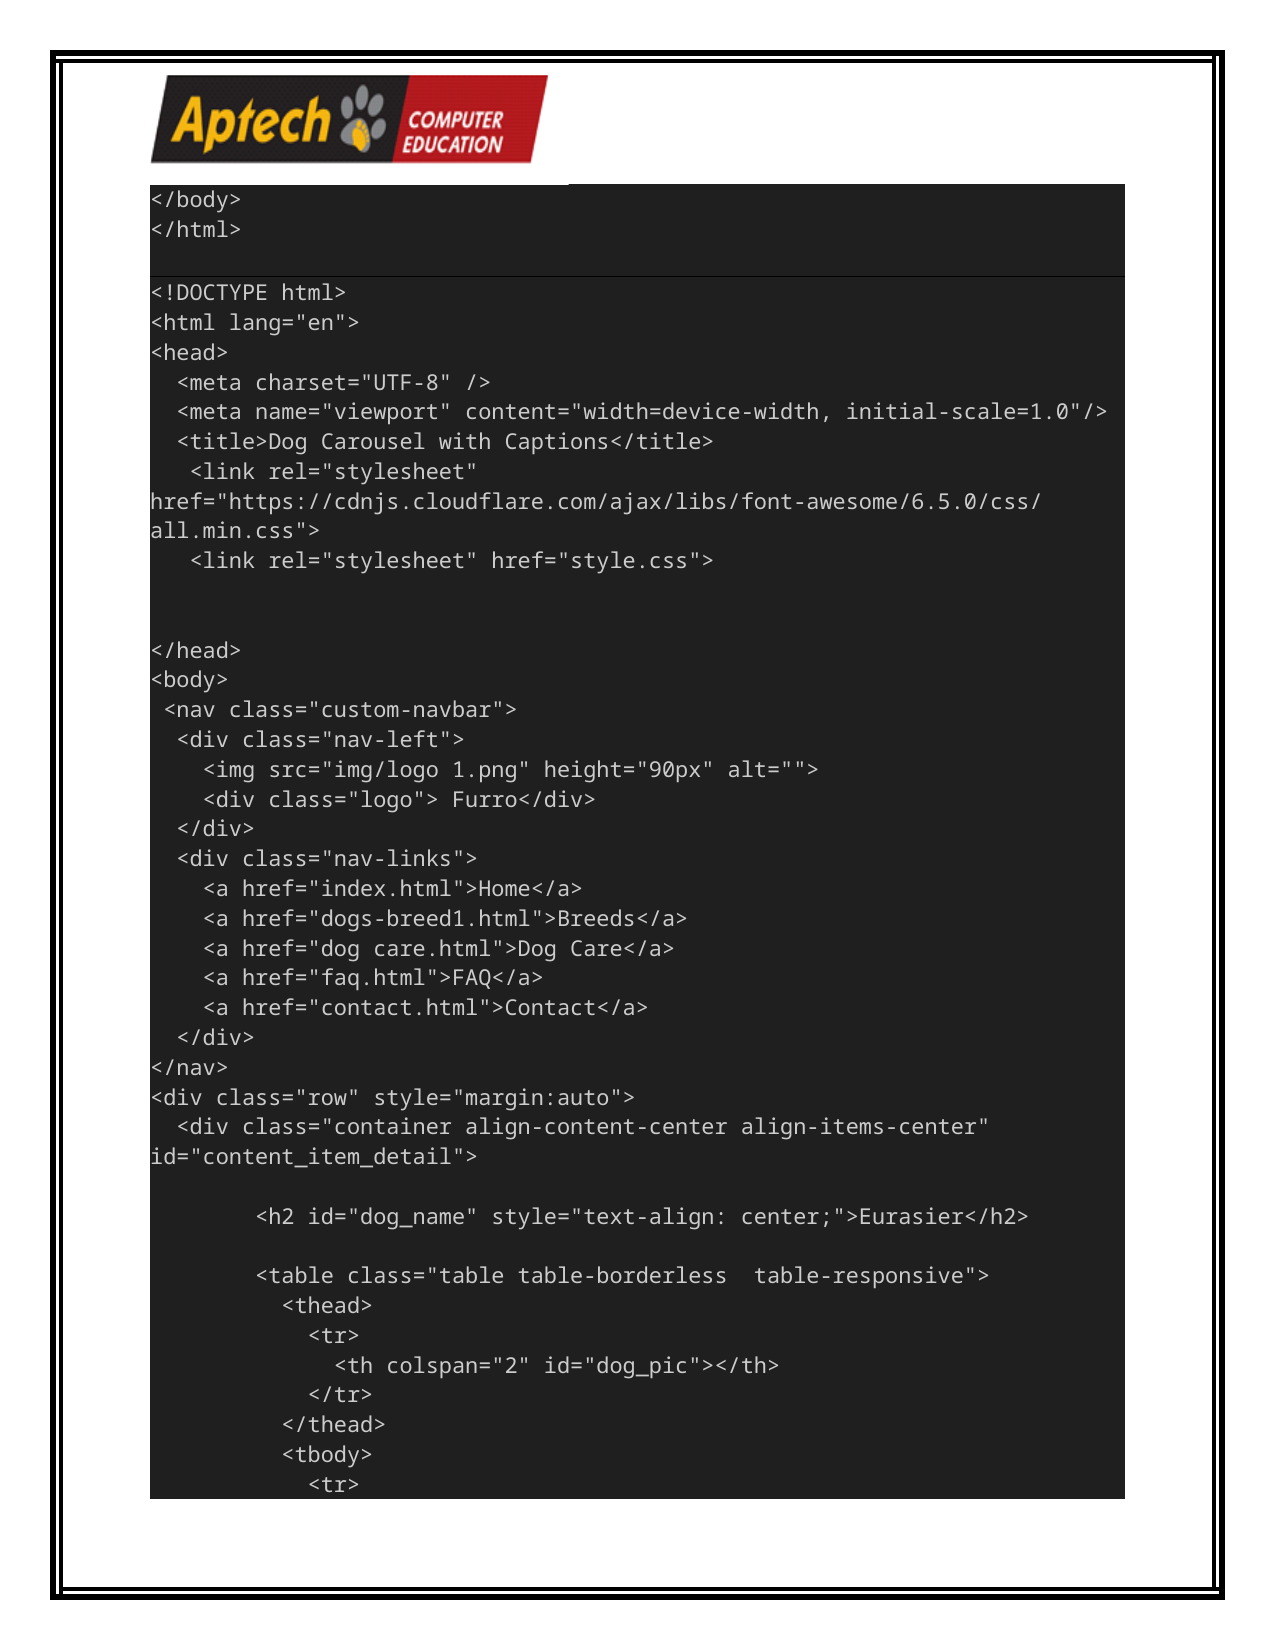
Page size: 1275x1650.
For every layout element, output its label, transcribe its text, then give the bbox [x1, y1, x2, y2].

picture [150, 75, 569, 185]
text <table class="table table-borderless table-responsive"> [150, 1260, 1125, 1290]
text <div class="nav-links"> [150, 843, 1125, 873]
text <thead> [150, 1290, 1125, 1320]
text <html lang="en"> [150, 307, 1125, 337]
text <a href="dogs-breed1.html">Breeds</a> [150, 903, 1125, 933]
text <head> [150, 337, 1125, 367]
text <nav class="custom-navbar"> [150, 694, 1125, 724]
text <tr> [150, 1469, 1125, 1499]
text </html> [150, 214, 1125, 244]
text <tr> [150, 1320, 1125, 1350]
text <title>Dog Carousel with Captions</title> [150, 426, 1125, 456]
text <a href="index.html">Home</a> [150, 873, 1125, 903]
text <th colspan="2" id="dog_pic"></th> [150, 1350, 1125, 1379]
text <a href="dog care.html">Dog Care</a> [150, 933, 1125, 962]
text <a href="contact.html">Contact</a> [150, 992, 1125, 1022]
text <link rel="stylesheet" href="https://cdnjs.cloudflare.com/ajax/libs/font-awesome/6.5.0/css/all.min.css"> [150, 456, 1125, 545]
text <img src="img/logo 1.png" height="90px" alt=""> [150, 754, 1125, 784]
text <meta charset="UTF-8" /> [150, 367, 1125, 396]
text </head> [150, 635, 1125, 664]
text <tbody> [150, 1439, 1125, 1469]
text </tr> [150, 1379, 1125, 1409]
text <a href="faq.html">FAQ</a> [150, 962, 1125, 992]
text </nav> [150, 1052, 1125, 1082]
text <div class="nav-left"> [150, 724, 1125, 754]
text <meta name="viewport" content="width=device-width, initial-scale=1.0"/> [150, 396, 1125, 426]
text </div> [150, 813, 1125, 843]
text <h2 id="dog_name" style="text-align: center;">Eurasier</h2> [150, 1201, 1125, 1231]
text </body> [150, 184, 1125, 214]
text <div class="container align-content-center align-items-center" id="content_item_detail"> [150, 1111, 1125, 1171]
text </div> [150, 1022, 1125, 1052]
text <div class="logo"> Furro</div> [150, 784, 1125, 813]
text <link rel="stylesheet" href="style.css"> [150, 545, 1125, 575]
text <body> [150, 664, 1125, 694]
text <!DOCTYPE html> [150, 277, 1125, 307]
text </thead> [150, 1409, 1125, 1439]
text <div class="row" style="margin:auto"> [150, 1082, 1125, 1111]
